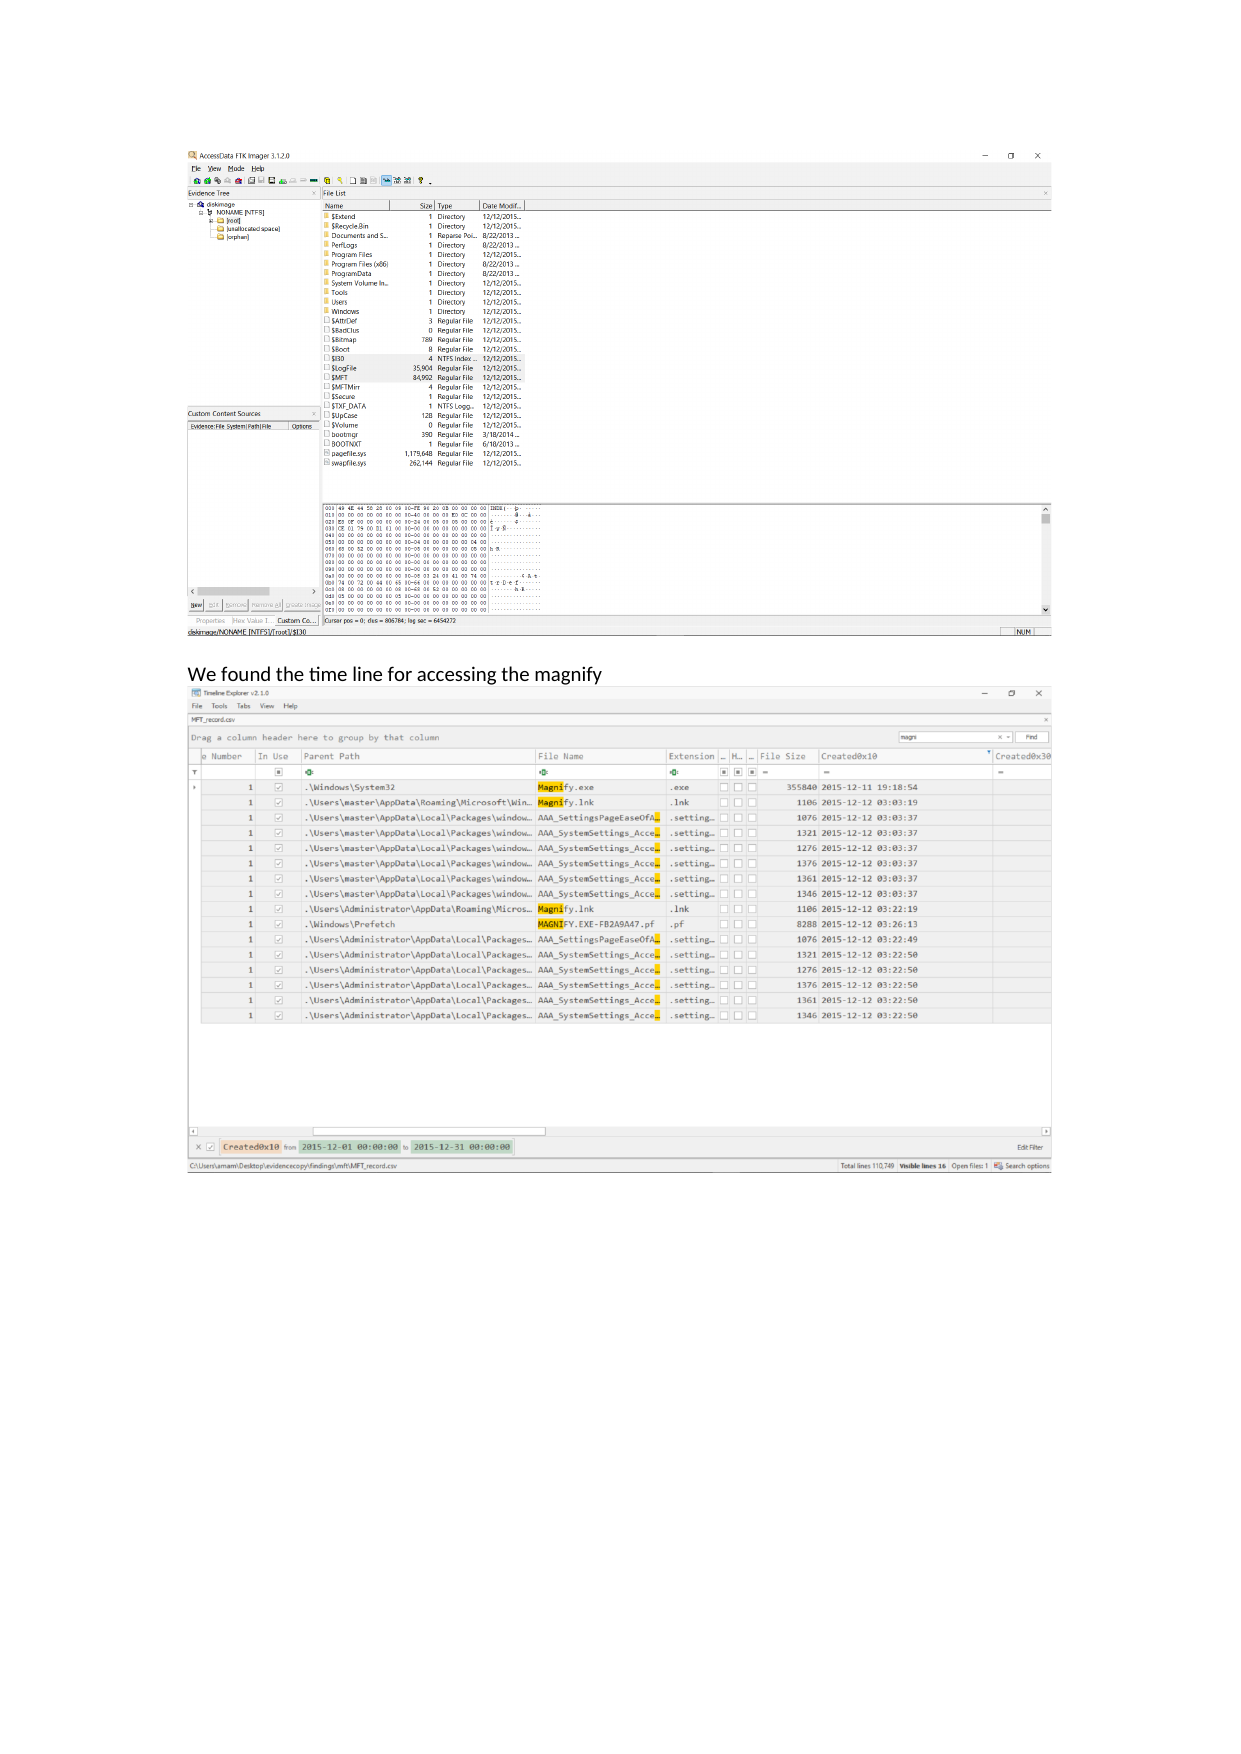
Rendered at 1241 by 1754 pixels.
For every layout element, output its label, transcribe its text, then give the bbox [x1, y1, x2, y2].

picture [187, 686, 1052, 1173]
text We found the time line for accessing the magnify [187, 661, 1053, 687]
picture [187, 150, 1052, 636]
